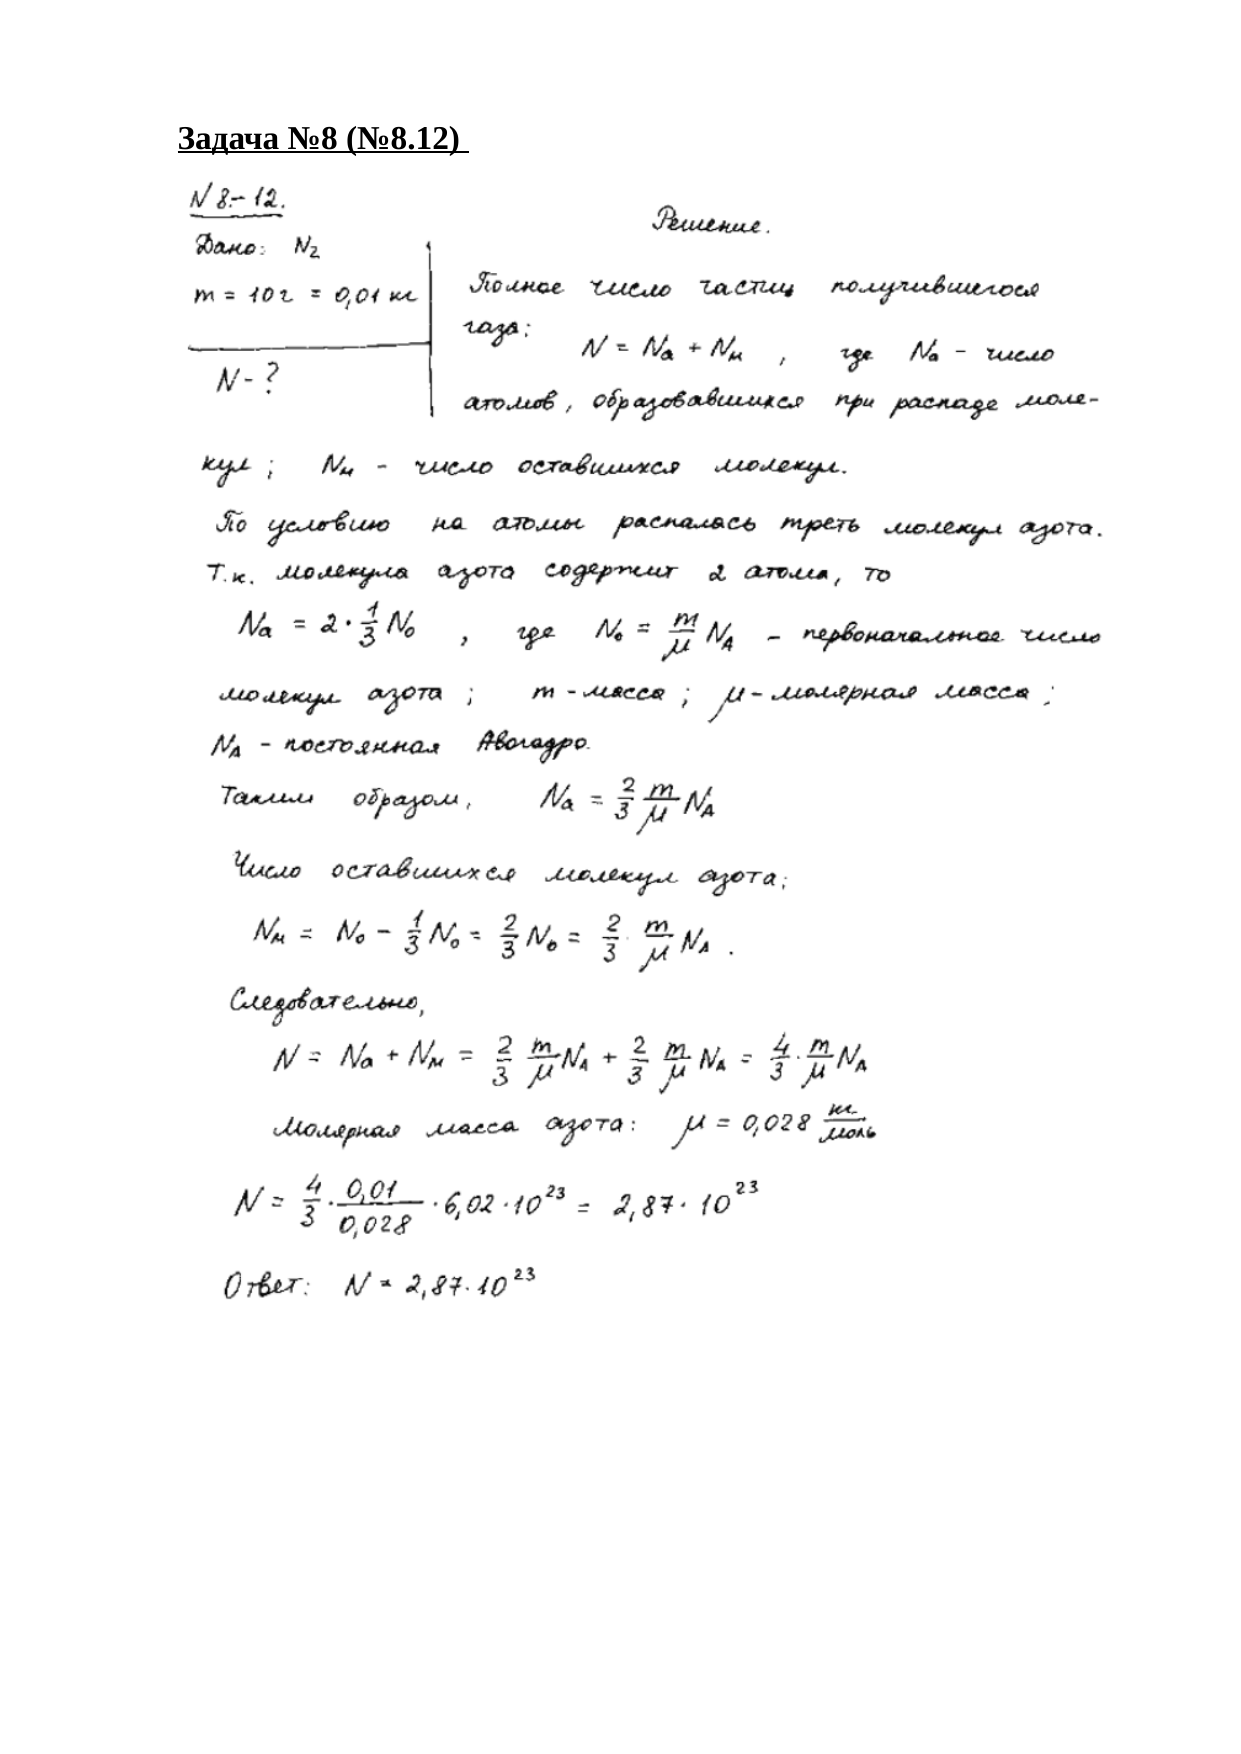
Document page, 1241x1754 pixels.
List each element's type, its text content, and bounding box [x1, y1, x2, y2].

picture [177, 176, 1152, 1309]
text Задача №8 (№8.12) [177, 118, 1152, 156]
